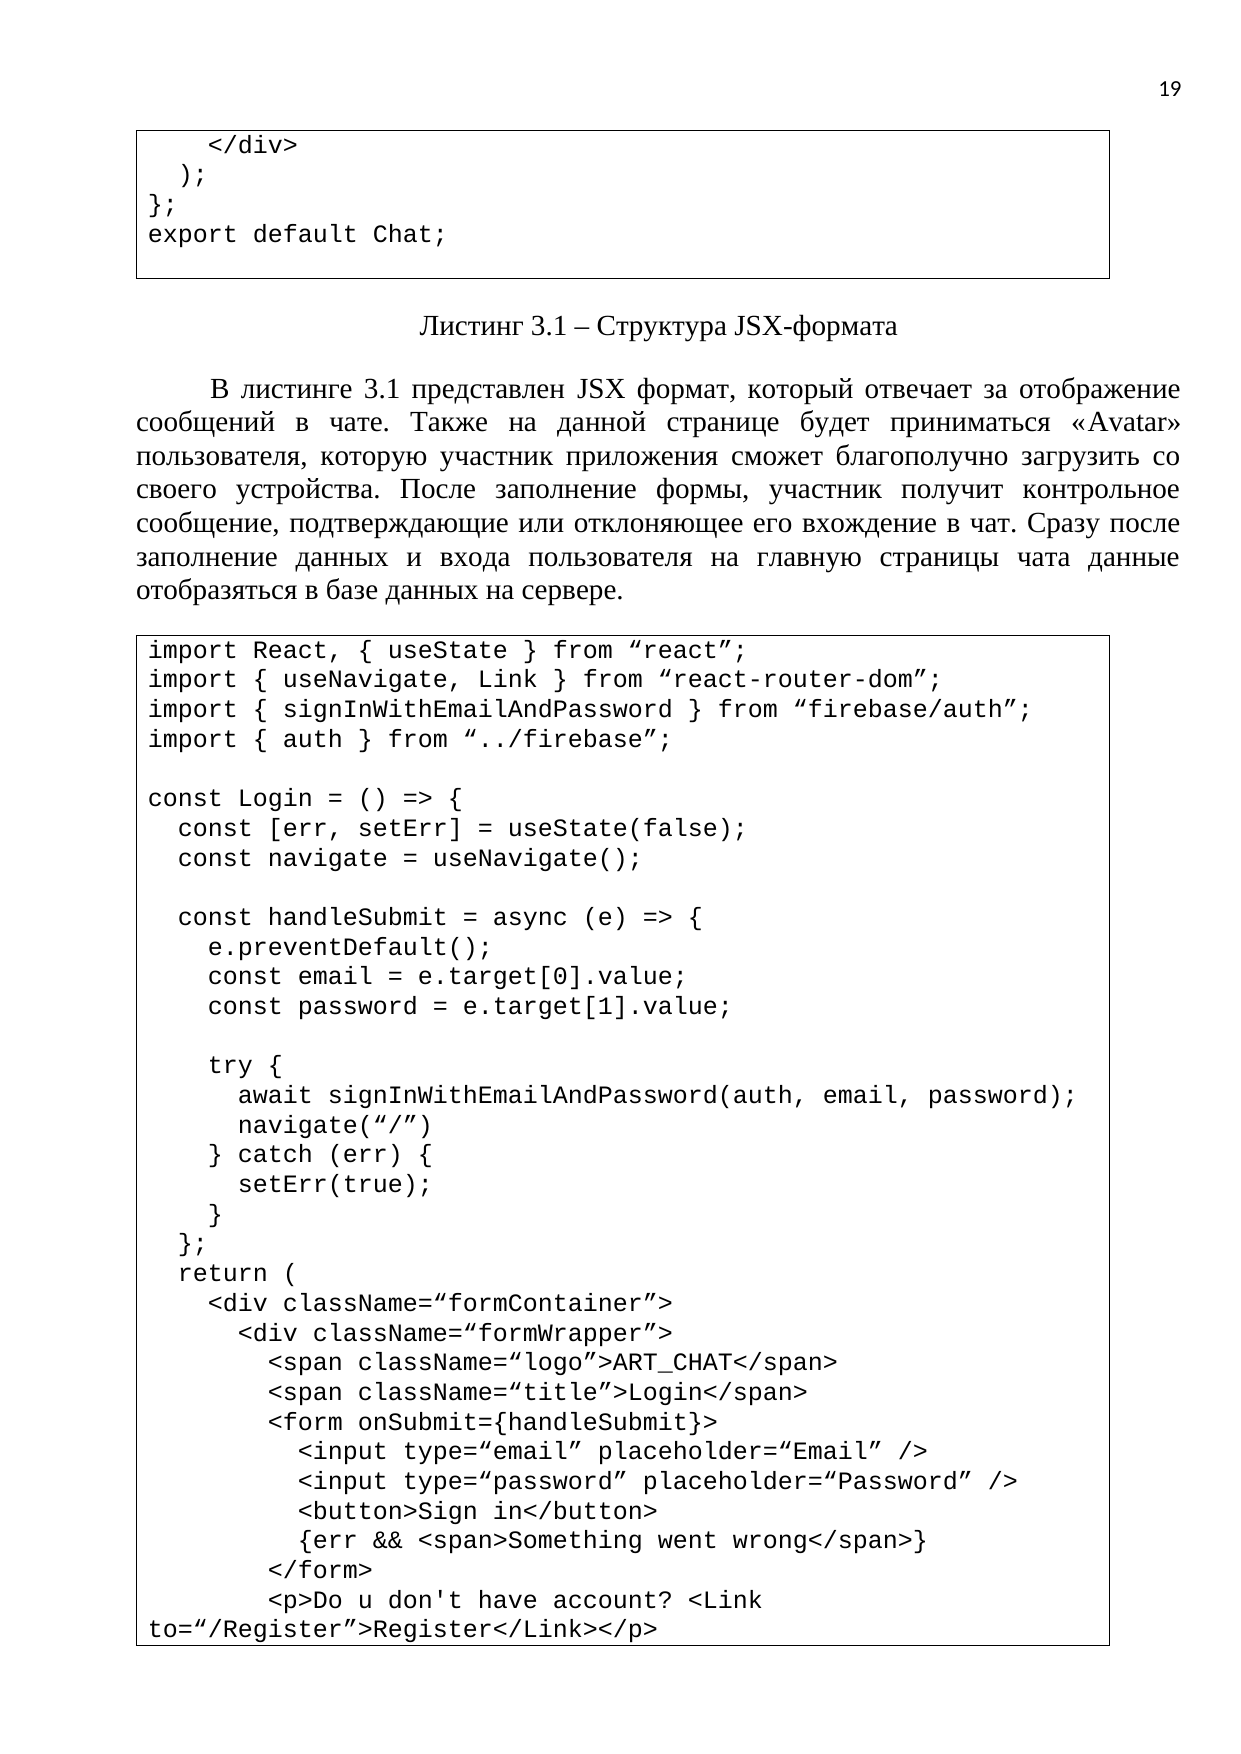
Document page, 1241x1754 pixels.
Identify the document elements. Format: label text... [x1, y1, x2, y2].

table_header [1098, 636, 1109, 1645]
text Листинг 3.1 – Структура JSX-формата [136, 308, 1181, 342]
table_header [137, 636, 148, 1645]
text В листинге 3.1 представлен JSX формат, который отвечает за отображение сообщений в чате. Также на данной странице будет приниматься «Avatar» пользователя, которую участник приложения сможет благополучно загрузить со своего устройства. После заполнение формы, участник получит контрольное сообщение, подтверждающие или отклоняющее его вхождение в чат. Сразу после заполнение данных и входа пользователя на главную страницы чата данные отобразяться в базе данных на сервере. [136, 371, 1181, 606]
